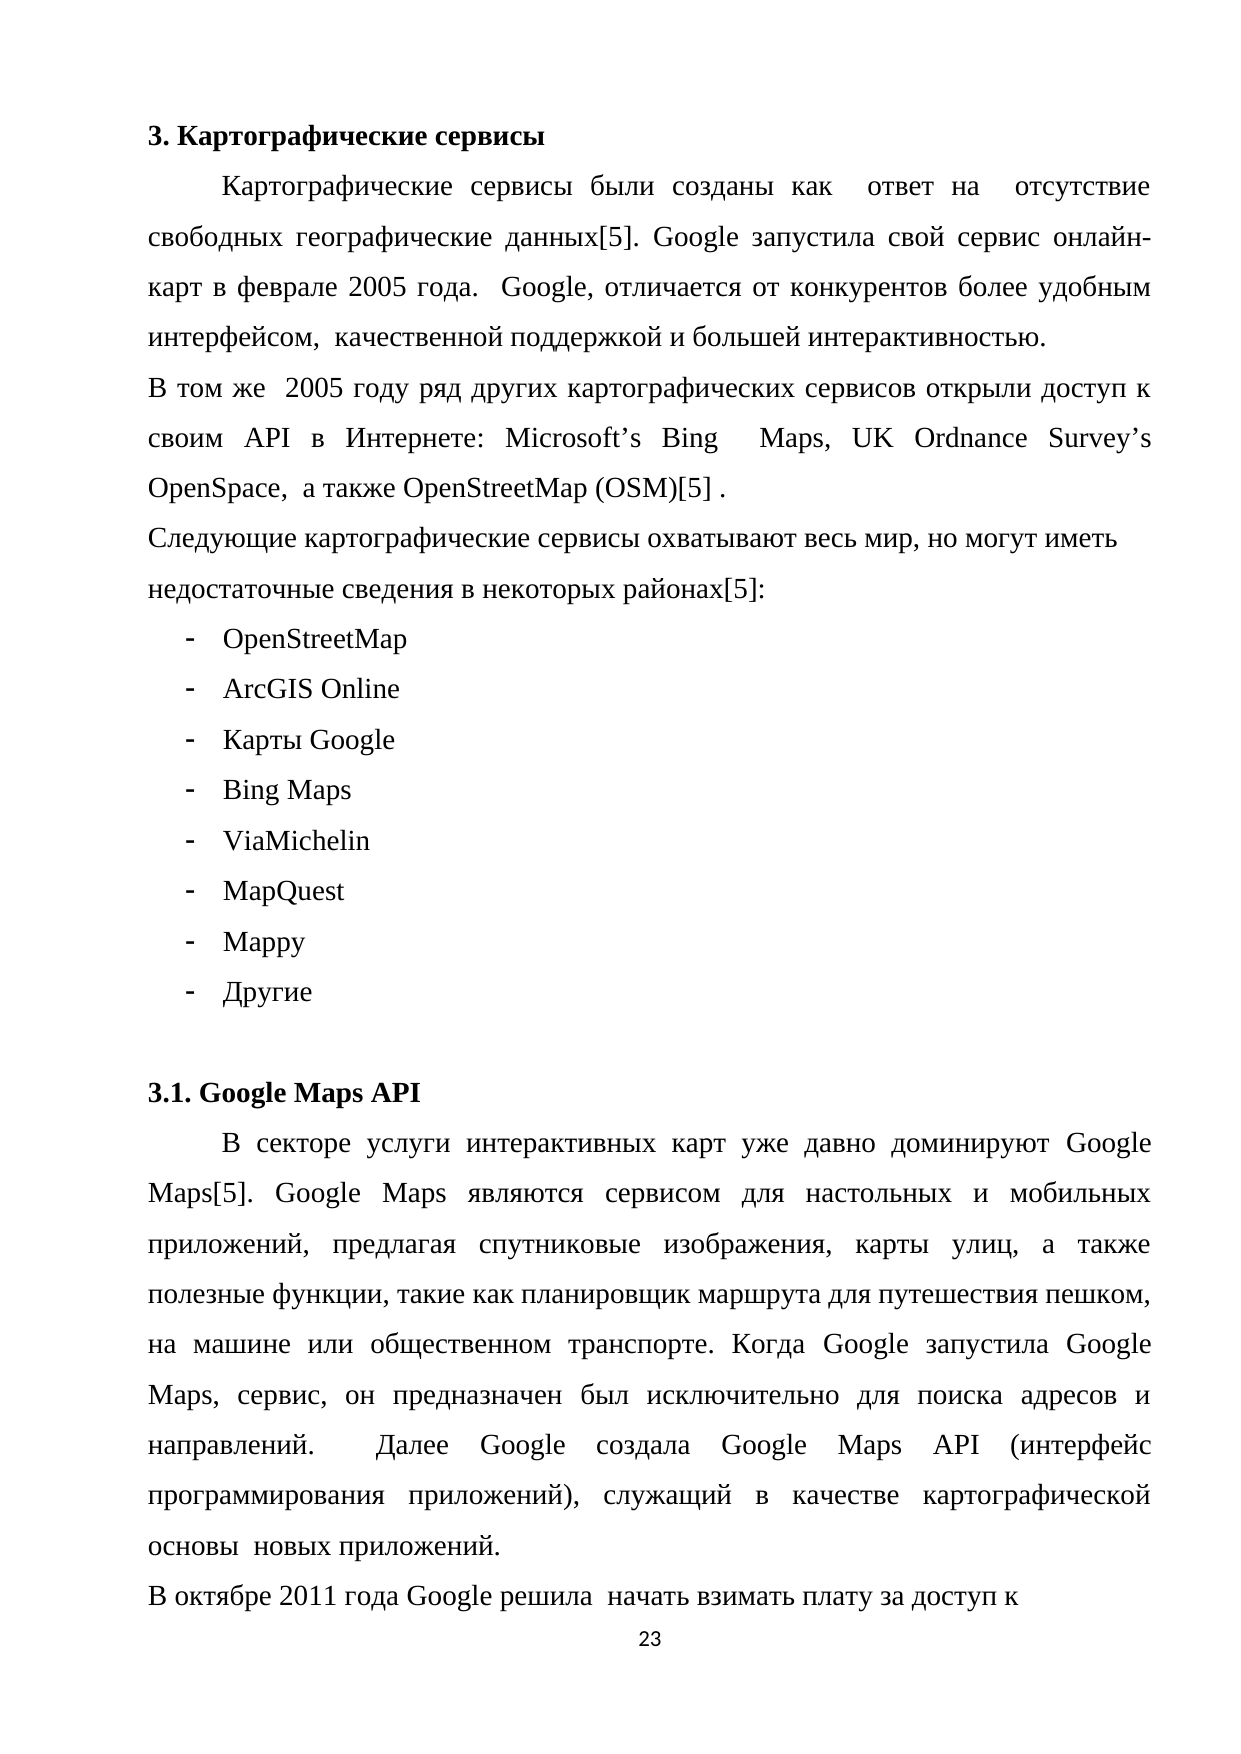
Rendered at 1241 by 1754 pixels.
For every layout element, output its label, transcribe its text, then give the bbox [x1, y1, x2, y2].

list OpenStreetMap [185, 621, 1152, 655]
list Карты Google [185, 722, 1152, 756]
text В секторе услуги интерактивных карт уже давно доминируют Google Maps[5]. Google Maps являются сервисом для настольных и мобильных приложений, предлагая спутниковые изображения, карты улиц, а также полезные функции, такие как планировщик маршрута для путешествия пешком, на машине или общественном транспорте. Когда Google запустила Google Maps, сервис, он предназначен был исключительно для поиска адресов и направлений. Далее Google создала Google Maps API (интерфейс программирования приложений), служащий в качестве картографической основы новых приложений. [148, 1125, 1152, 1561]
text недостаточные сведения в некоторых районах[5]: [148, 571, 1152, 604]
text Картографические сервисы были созданы как ответ на отсутствие свободных географические данных[5]. Google запустила свой сервис онлайн-карт в феврале 2005 года. Google, отличается от конкурентов более удобным интерфейсом, качественной поддержкой и большей интерактивностью. [148, 168, 1152, 353]
text Следующие картографические сервисы охватывают весь мир, но могут иметь [148, 521, 1152, 554]
text 3. Картографические сервисы [148, 118, 1152, 152]
text В том же 2005 году ряд других картографических сервисов открыли доступ к своим API в Интернете: Microsoft’s Bing Maps, UK Ordnance Survey’s OpenSpace, а также OpenStreetMap (OSM)[5] . [148, 370, 1152, 504]
list Bing Maps [185, 772, 1152, 806]
list MapQuest [185, 873, 1152, 907]
text В октябре 2011 года Google решила начать взимать плату за доступ к [148, 1578, 1152, 1612]
text 3.1. Google Maps API [148, 1075, 1152, 1108]
list Другие [185, 974, 1152, 1008]
list ViaMichelin [185, 823, 1152, 857]
list Mappy [185, 924, 1152, 957]
list ArcGIS Online [185, 672, 1152, 705]
